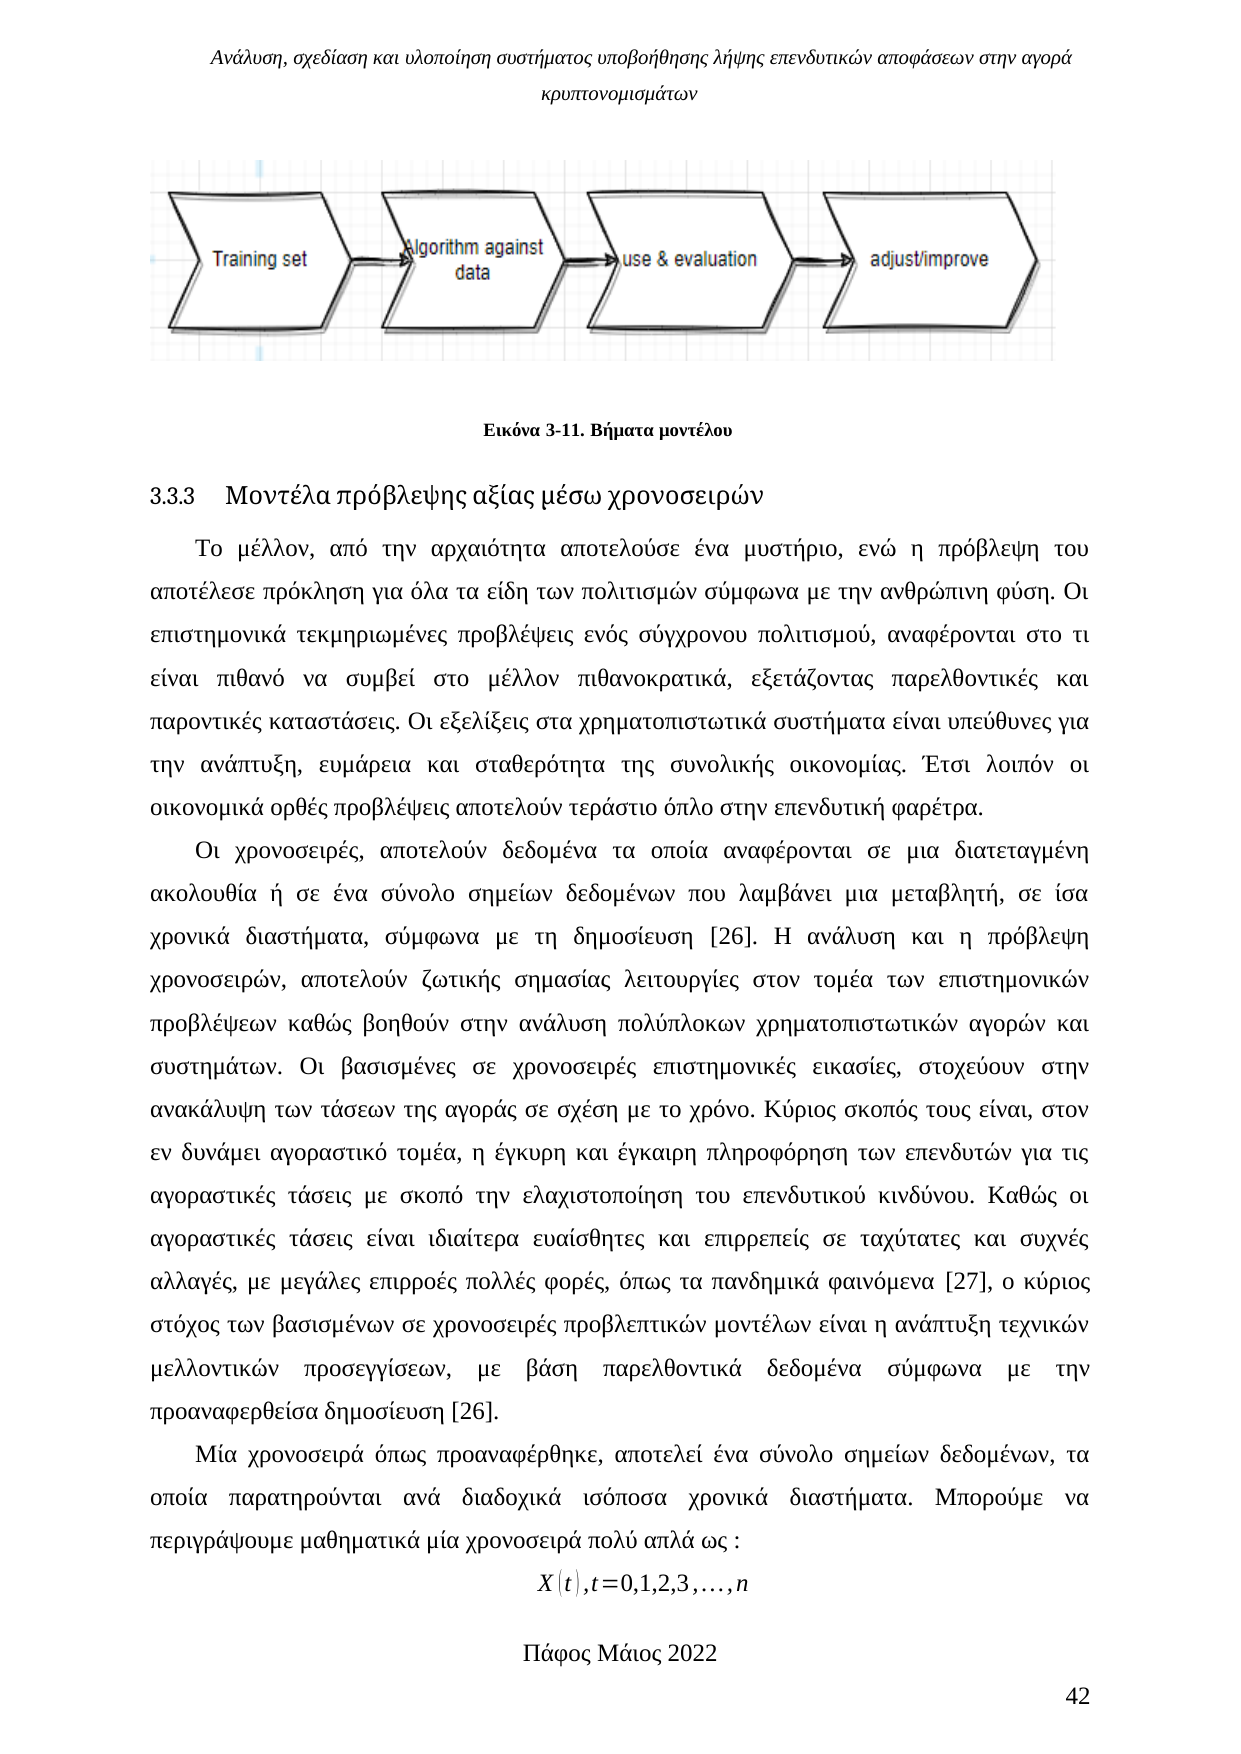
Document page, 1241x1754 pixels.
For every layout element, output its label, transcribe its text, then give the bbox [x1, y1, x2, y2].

subtitle Μοντέλα πρόβλεψης αξίας μέσω χρονοσειρών [150, 482, 1090, 511]
picture [150, 160, 1056, 361]
text Οι χρονοσειρές, αποτελούν δεδομένα τα οποία αναφέρονται σε μια διατεταγμένη ακολουθία ή σε ένα σύνολο σημείων δεδομένων που λαμβάνει μια μεταβλητή, σε ίσα χρονικά διαστήματα, σύμφωνα με τη δημοσίευση . Η ανάλυση και η πρόβλεψη χρονοσειρών, αποτελούν ζωτικής σημασίας λειτουργίες στον τομέα των επιστημονικών προβλέψεων καθώς βοηθούν στην ανάλυση πολύπλοκων χρηματοπιστωτικών αγορών και συστημάτων. Οι βασισμένες σε χρονοσειρές επιστημονικές εικασίες, στοχεύουν στην ανακάλυψη των τάσεων της αγοράς σε σχέση με το χρόνο. Κύριος σκοπός τους είναι, στον εν δυνάμει αγοραστικό τομέα, η έγκυρη και έγκαιρη πληροφόρηση των επενδυτών για τις αγοραστικές τάσεις με σκοπό την ελαχιστοποίηση του επενδυτικού κινδύνου. Καθώς οι αγοραστικές τάσεις είναι ιδιαίτερα ευαίσθητες και επιρρεπείς σε ταχύτατες και συχνές αλλαγές, με μεγάλες επιρροές πολλές φορές, όπως τα πανδημικά φαινόμενα , ο κύριος στόχος των βασισμένων σε χρονοσειρές προβλεπτικών μοντέλων είναι η ανάπτυξη τεχνικών μελλοντικών προσεγγίσεων, με βάση παρελθοντικά δεδομένα σύμφωνα με την προαναφερθείσα δημοσίευση . [150, 835, 1090, 1424]
text Το μέλλον, από την αρχαιότητα αποτελούσε ένα μυστήριο, ενώ η πρόβλεψη του αποτέλεσε πρόκληση για όλα τα είδη των πολιτισμών σύμφωνα με την ανθρώπινη φύση. Οι επιστημονικά τεκμηριωμένες προβλέψεις ενός σύγχρονου πολιτισμού, αναφέρονται στο τι είναι πιθανό να συμβεί στο μέλλον πιθανοκρατικά, εξετάζοντας παρελθοντικές και παροντικές καταστάσεις. Οι εξελίξεις στα χρηματοπιστωτικά συστήματα είναι υπεύθυνες για την ανάπτυξη, ευμάρεια και σταθερότητα της συνολικής οικονομίας. Έτσι λοιπόν οι οικονομικά ορθές προβλέψεις αποτελούν τεράστιο όπλο στην επενδυτική φαρέτρα. [150, 533, 1090, 821]
text Μία χρονοσειρά όπως προαναφέρθηκε, αποτελεί ένα σύνολο σημείων δεδομένων, τα οποία παρατηρούνται ανά διαδοχικά ισόποσα χρονικά διαστήματα. Μπορούμε να περιγράψουμε μαθηματικά μία χρονοσειρά πολύ απλά ως : [150, 1439, 1090, 1554]
